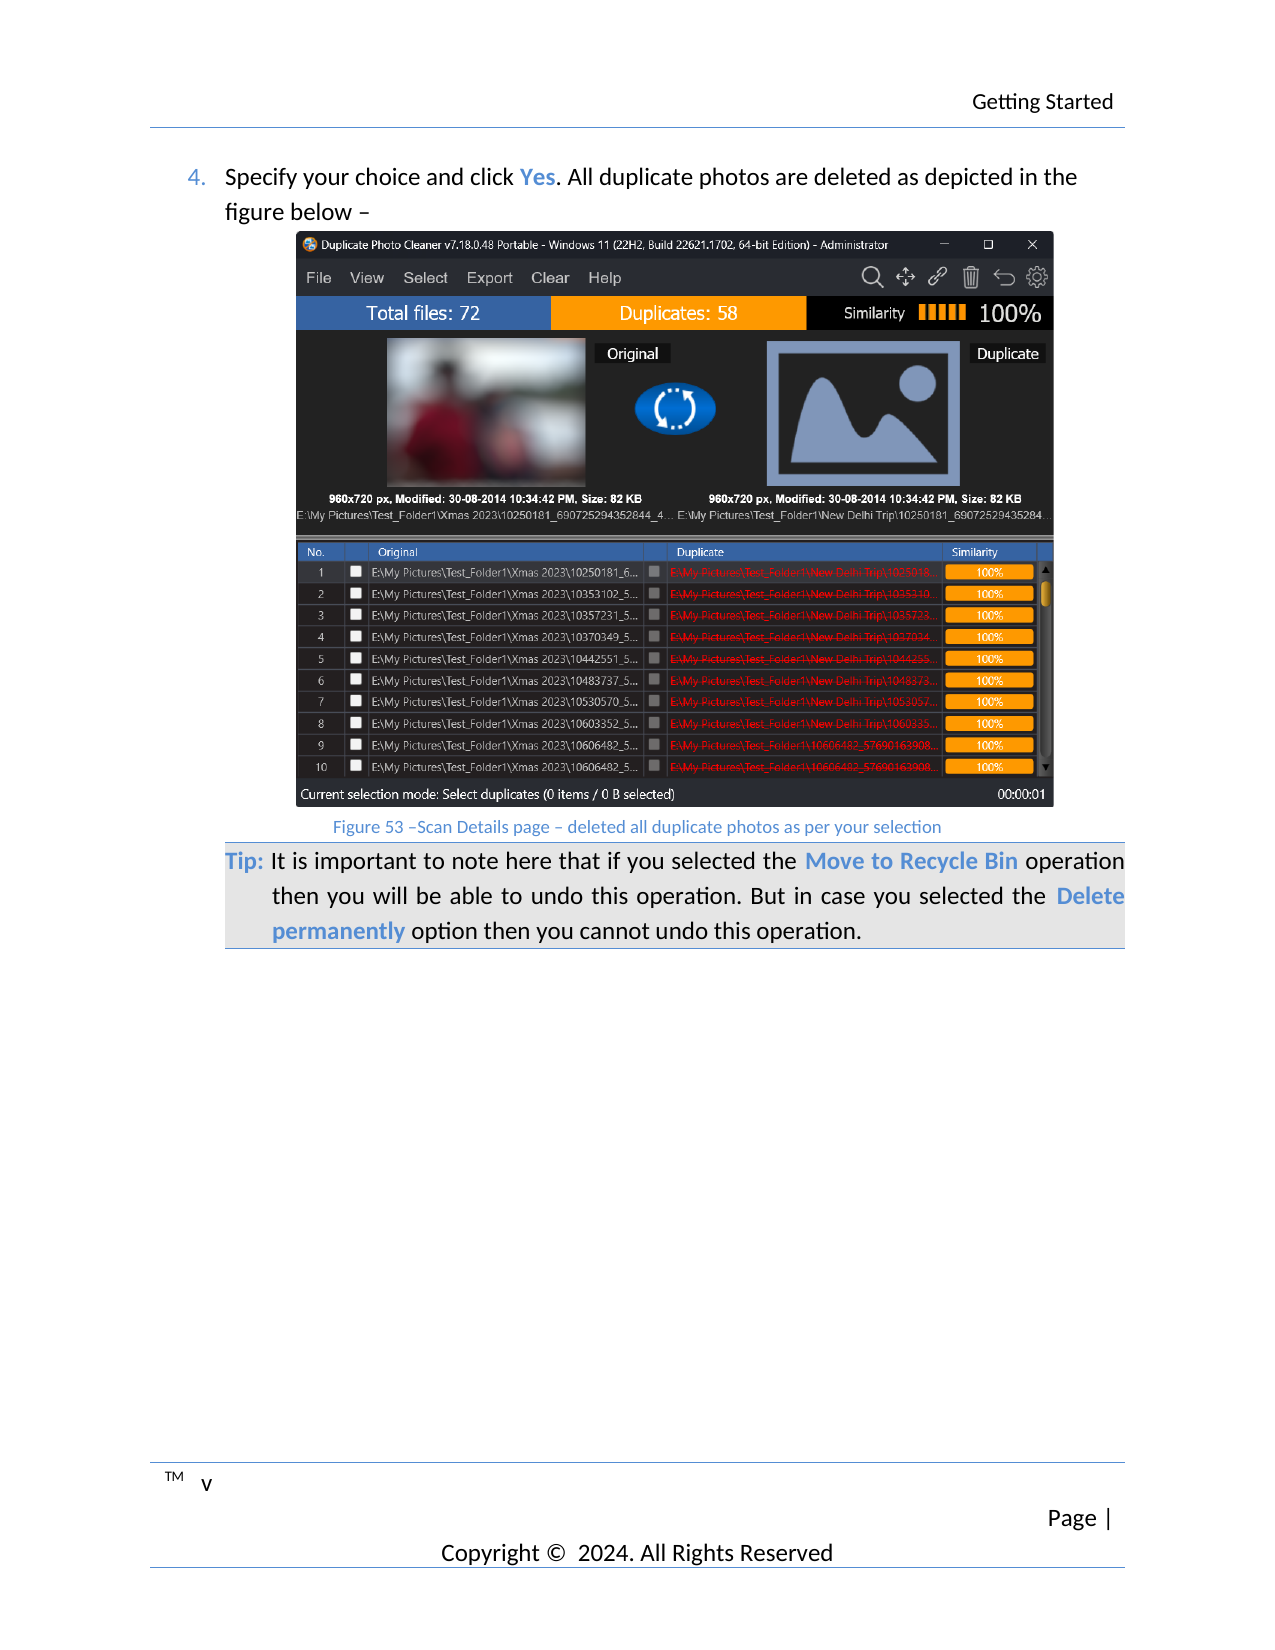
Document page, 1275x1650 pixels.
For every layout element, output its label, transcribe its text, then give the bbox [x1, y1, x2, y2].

text Figure 53 –Scan Details page – deleted all duplicate photos as per your selection [150, 815, 1125, 838]
picture [296, 231, 1054, 807]
list Specify your choice and click Yes. All duplicate photos are deleted as depicted in the figure below – [187, 161, 1125, 227]
text Tip: It is important to note here that if you selected the Move to Recycle Bin operation then you will be able to undo this operation. But in case you selected the Delete permanently option then you cannot undo this operation. [225, 843, 1125, 948]
